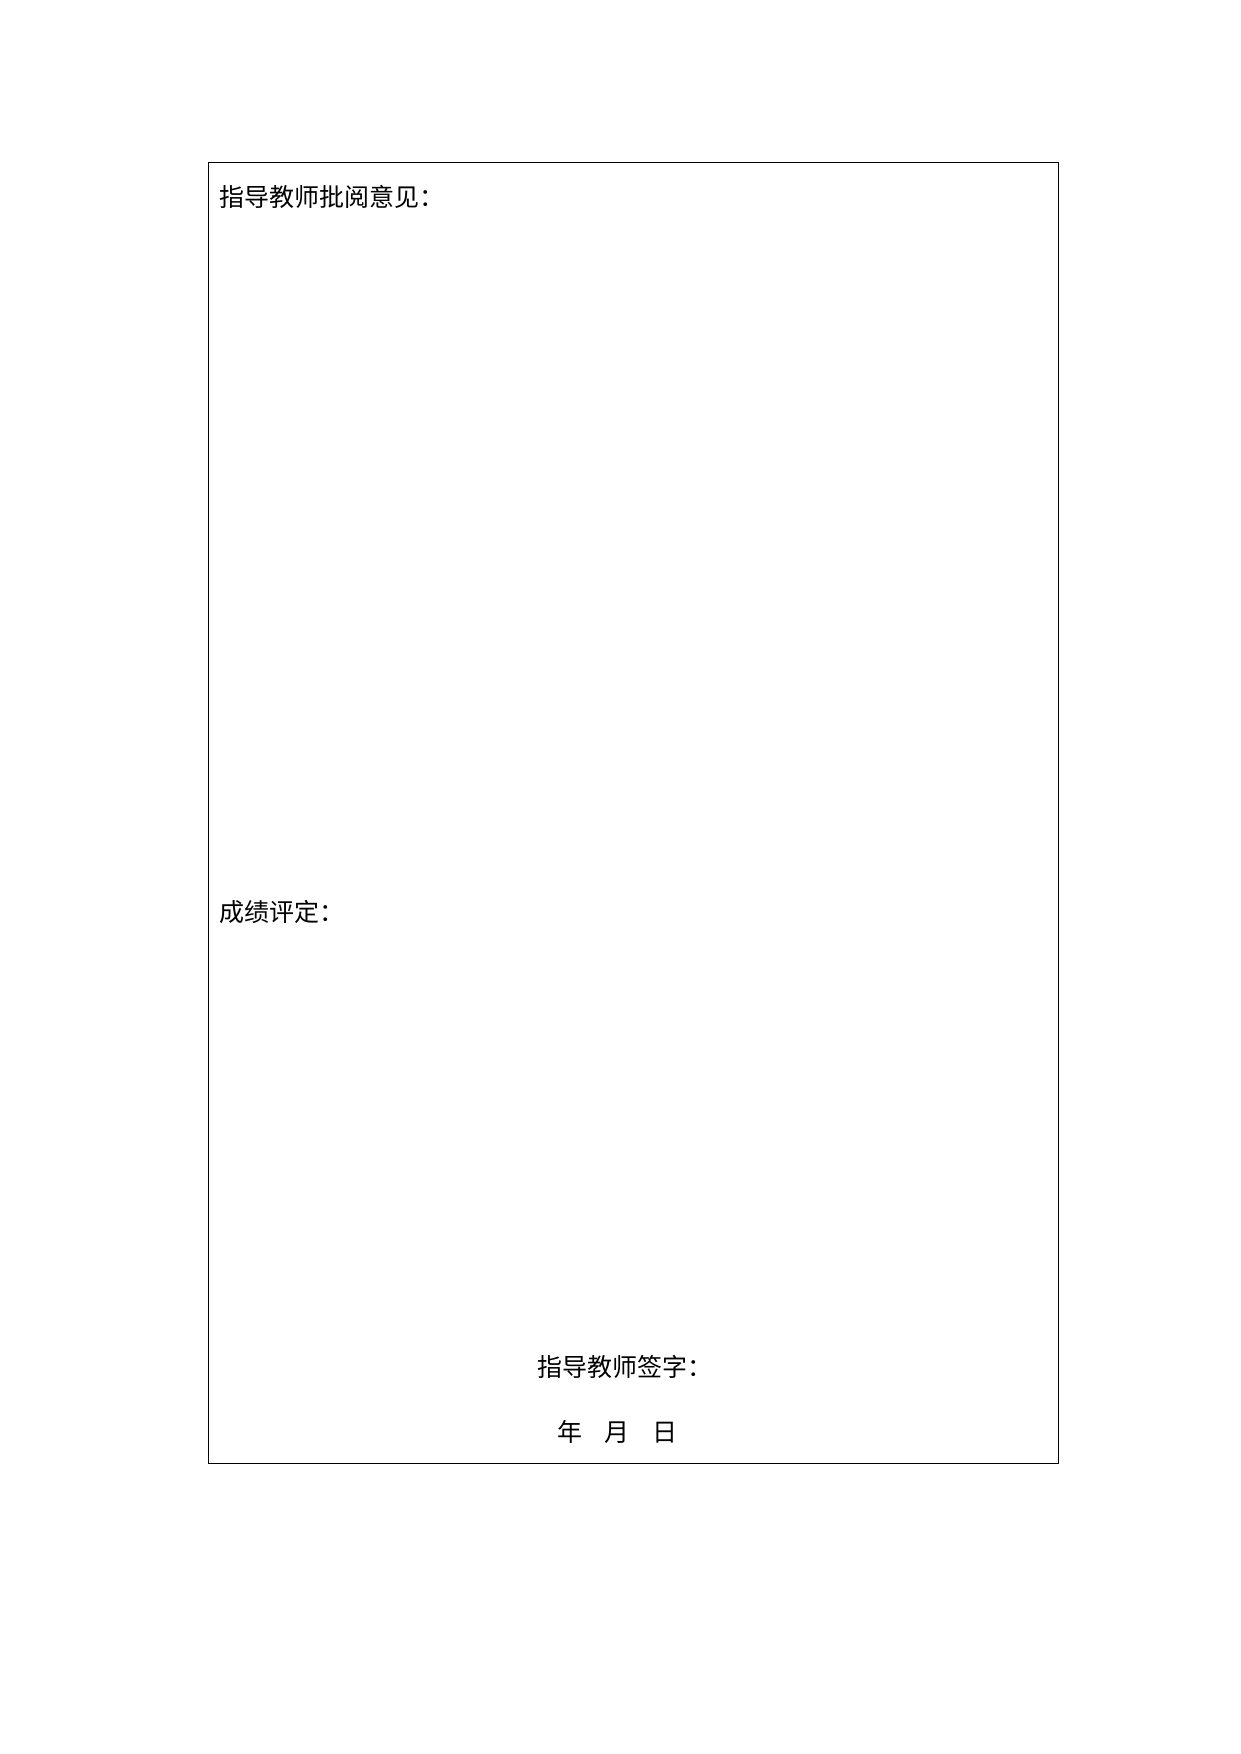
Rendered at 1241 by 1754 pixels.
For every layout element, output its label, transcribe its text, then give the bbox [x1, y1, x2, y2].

table_header 指导教师批阅意见： 成绩评定： 指导教师签字： 年 月 日 [209, 163, 1058, 1463]
